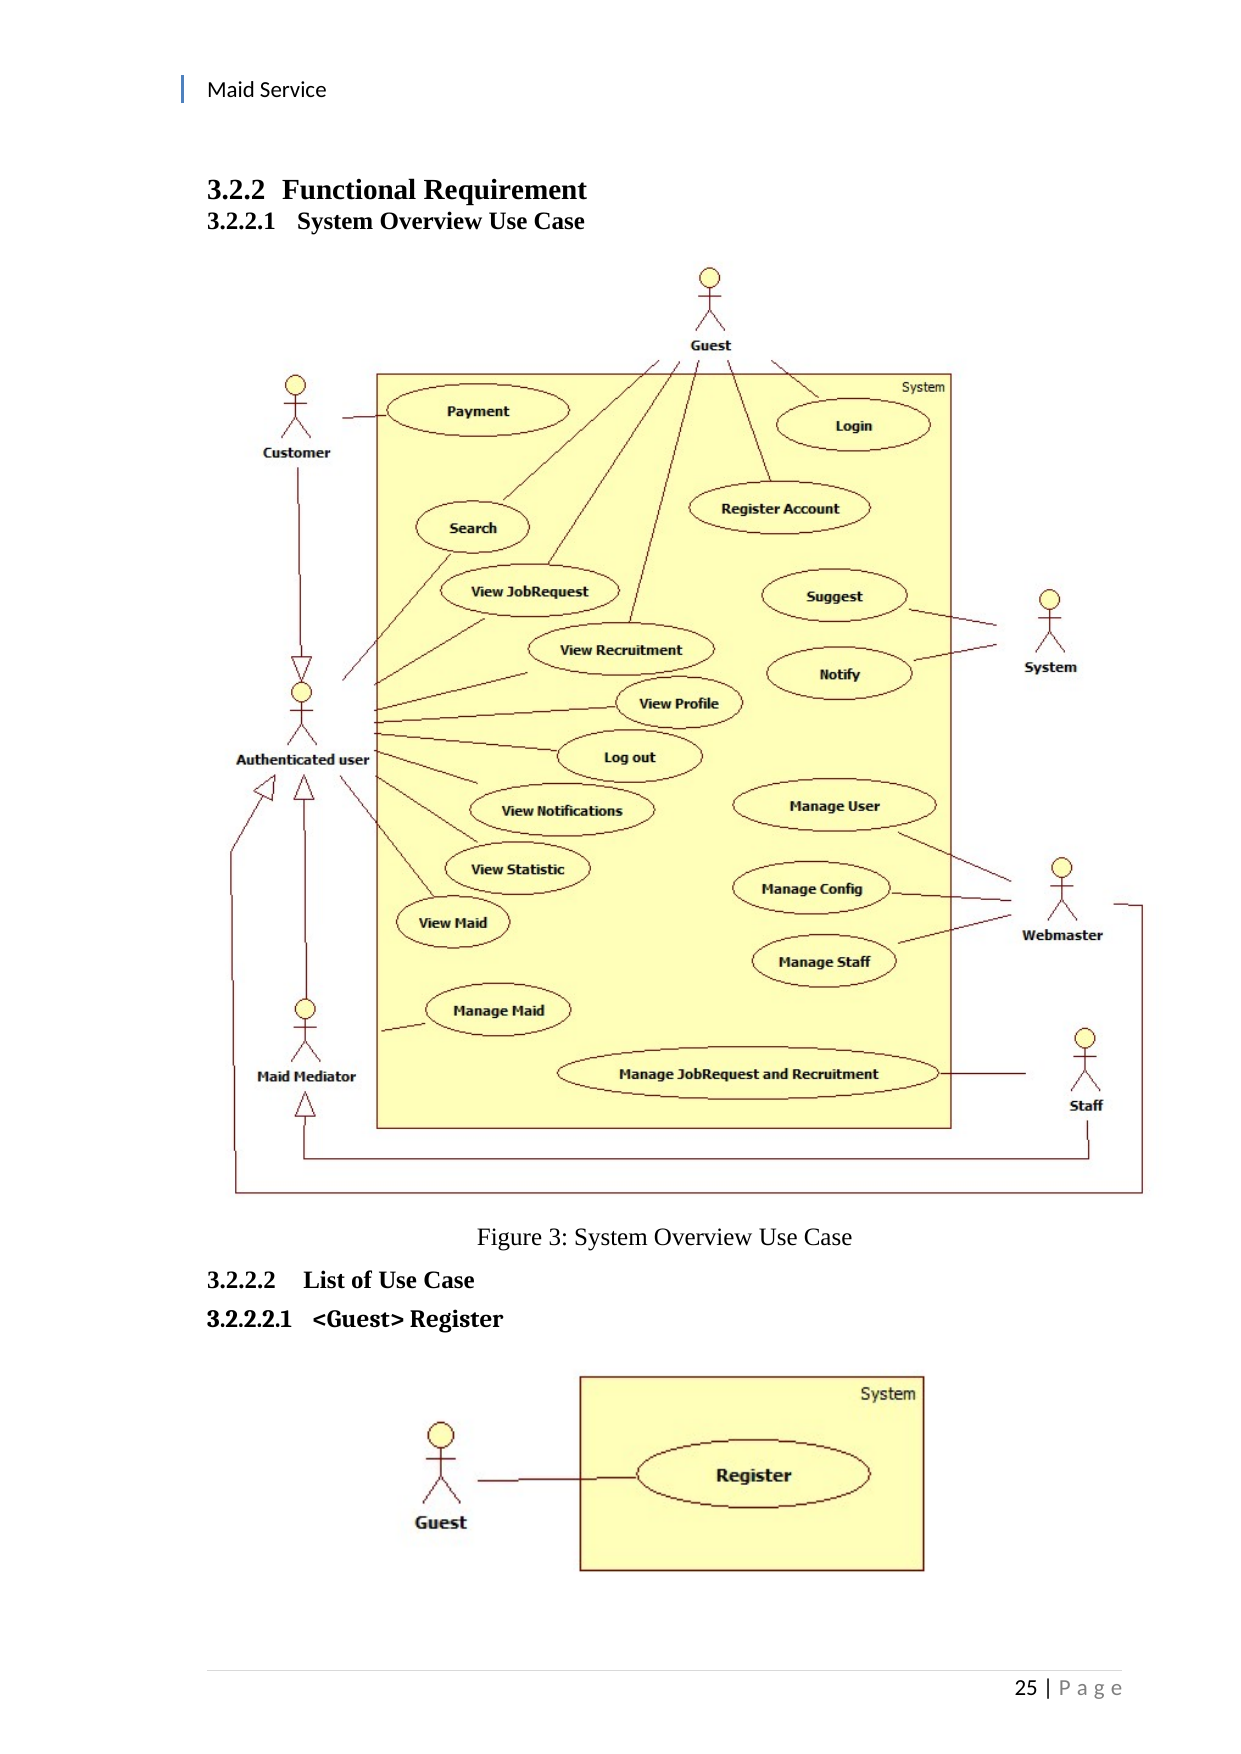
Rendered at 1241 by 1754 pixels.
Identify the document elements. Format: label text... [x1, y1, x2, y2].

subtitle List of Use Case [207, 1266, 1122, 1294]
picture [373, 1346, 955, 1603]
subtitle Functional Requirement [207, 172, 1122, 206]
subtitle <Guest> Register [207, 1305, 1122, 1333]
subtitle System Overview Use Case [207, 206, 1122, 235]
picture [206, 243, 1171, 1218]
subtitle Figure 3: System Overview Use Case [207, 1222, 1122, 1251]
